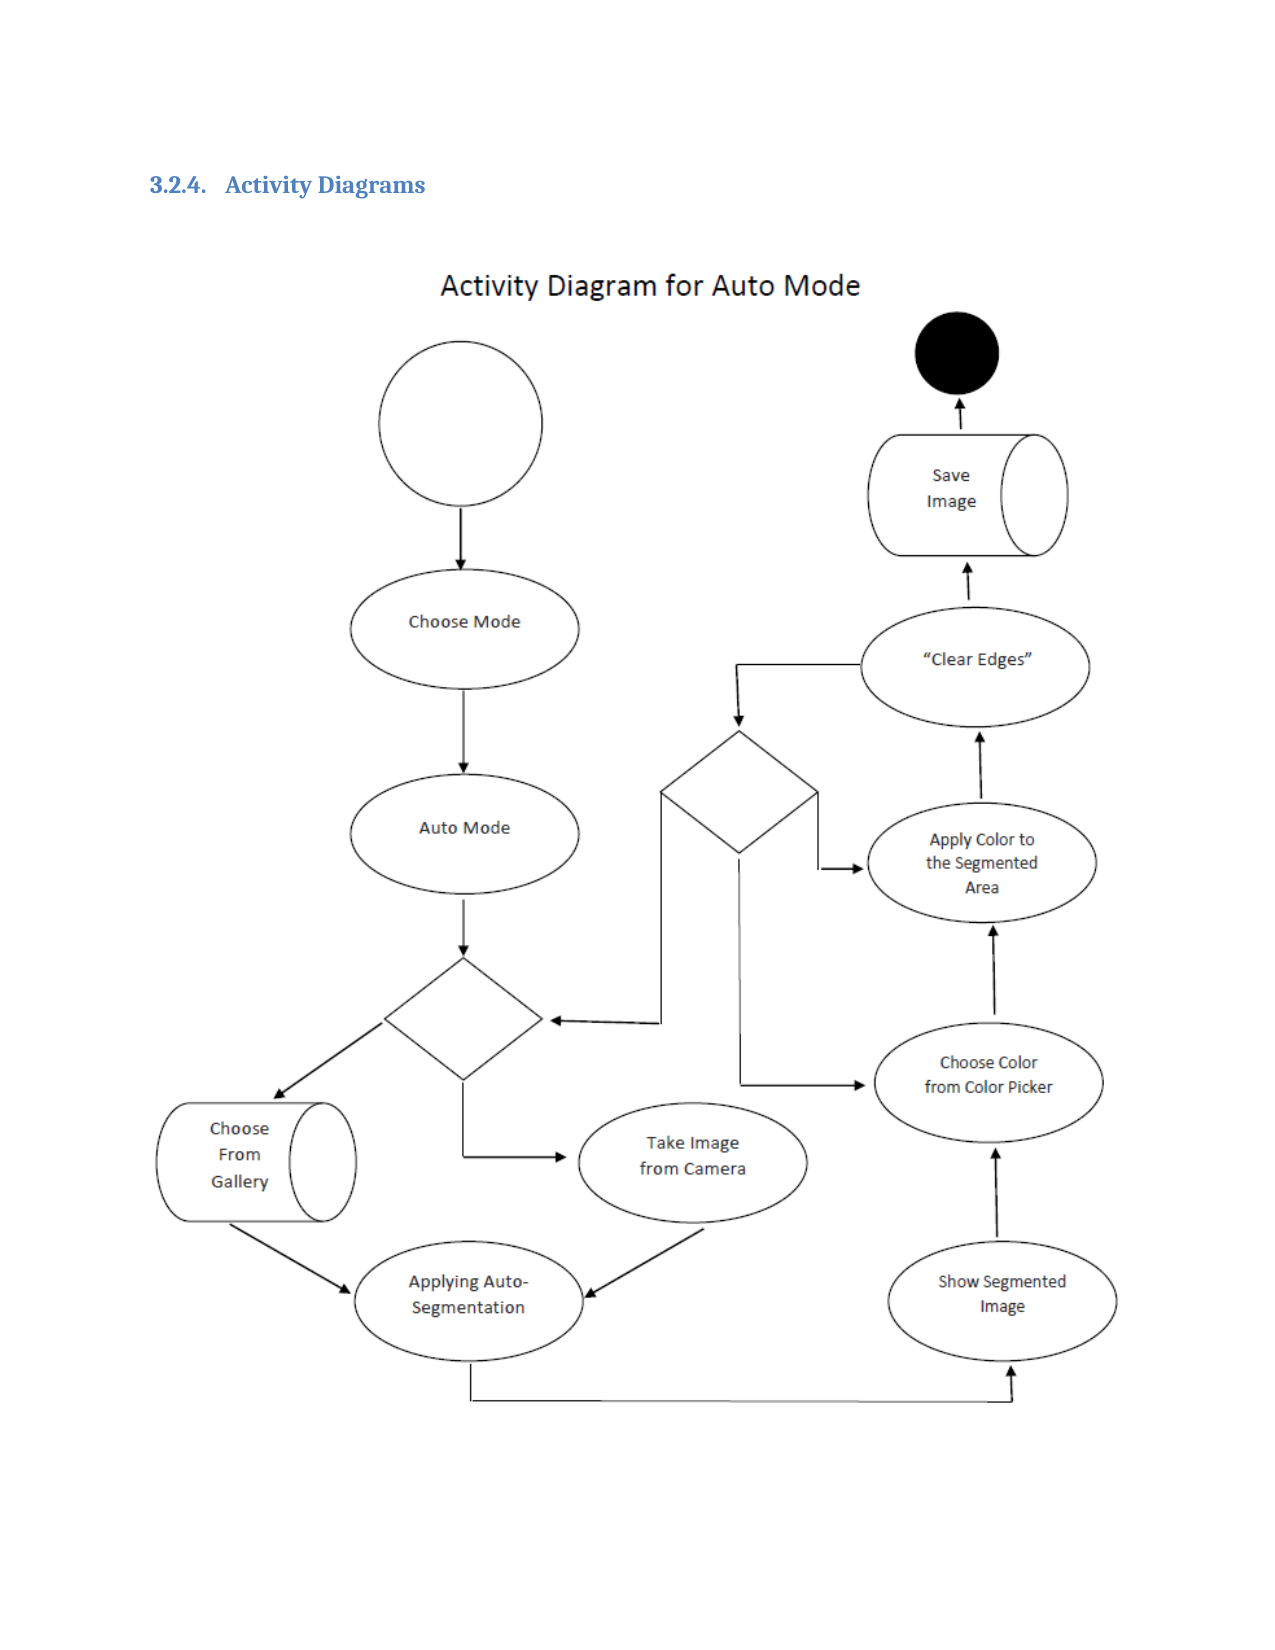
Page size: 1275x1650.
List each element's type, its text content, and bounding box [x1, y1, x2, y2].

picture [150, 257, 1125, 1421]
subtitle 3.2.4. Activity Diagrams [150, 171, 1125, 199]
